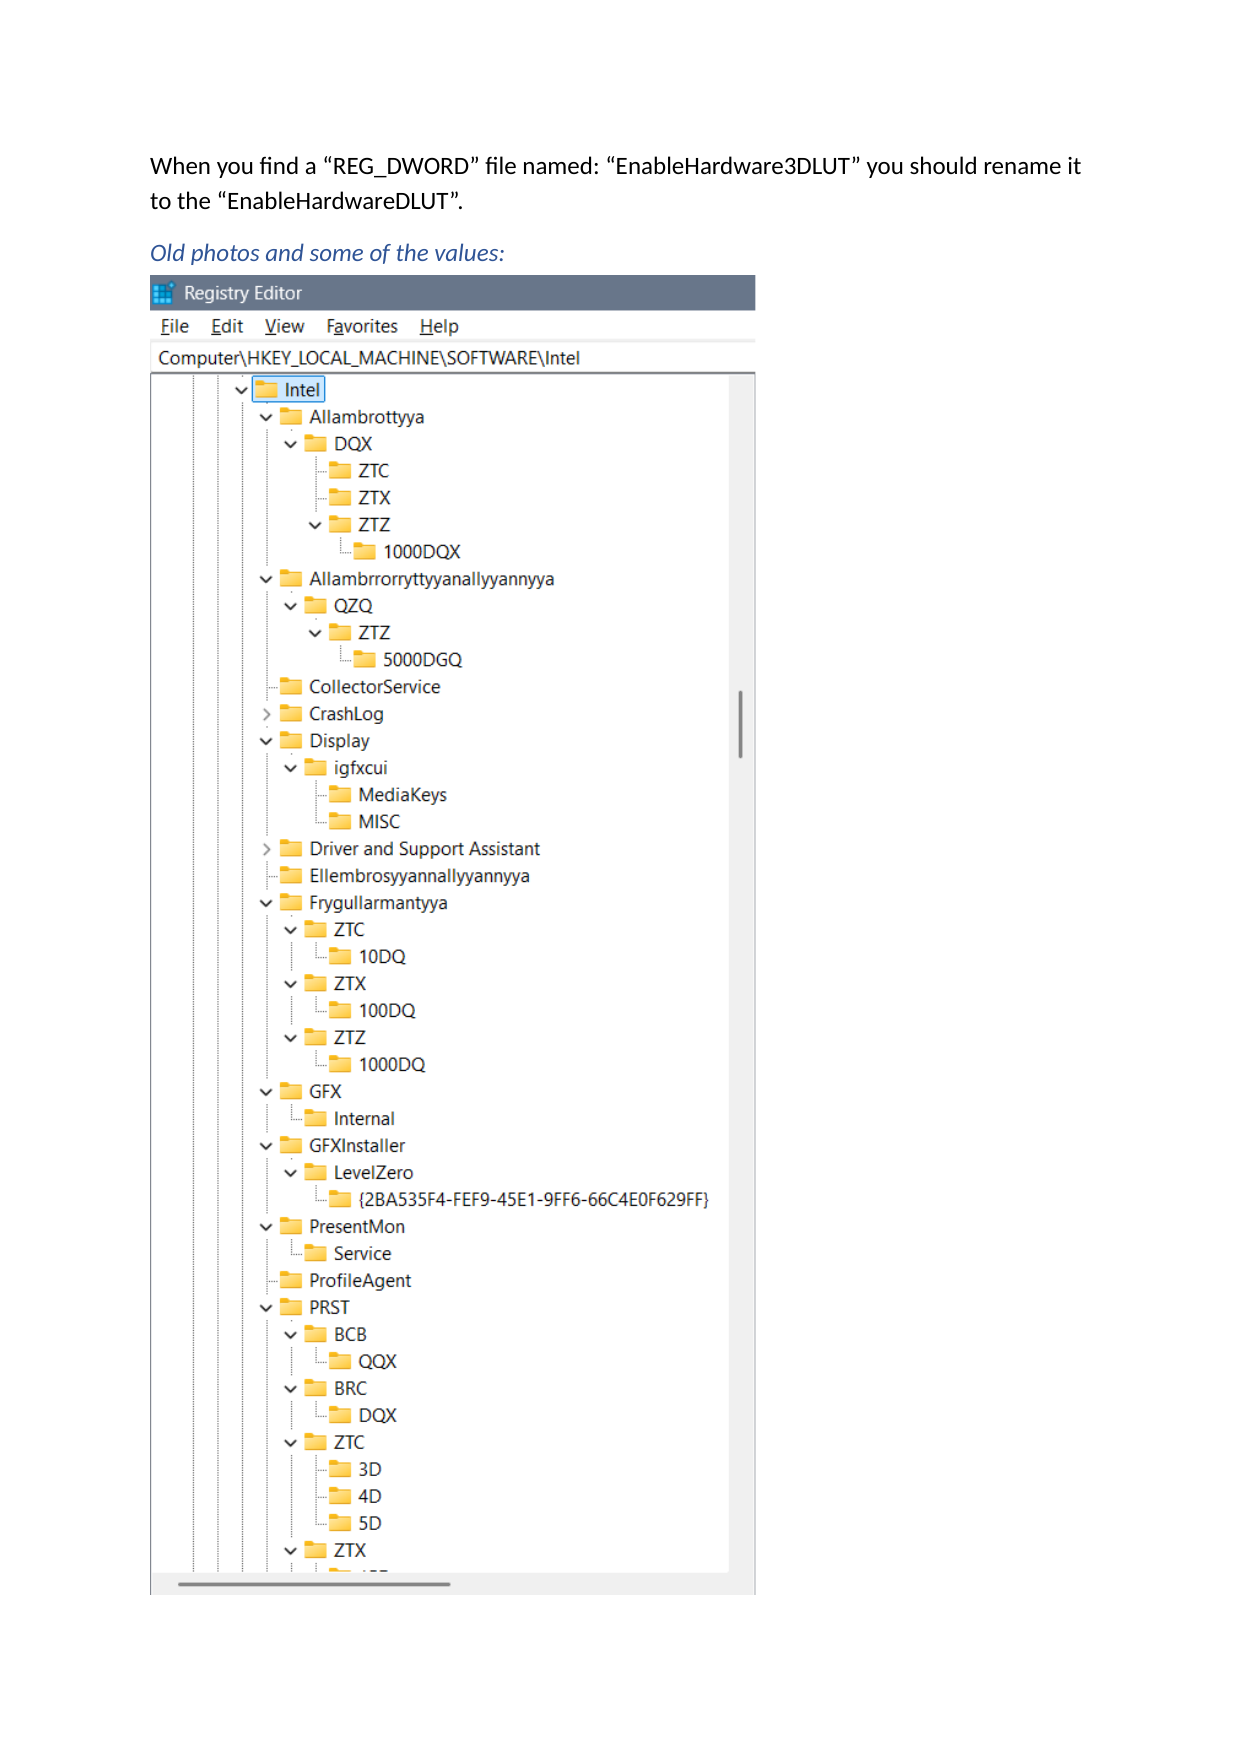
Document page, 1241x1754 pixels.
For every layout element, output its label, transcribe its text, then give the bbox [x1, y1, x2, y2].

picture [150, 275, 756, 1595]
subtitle Old photos and some of the values: [150, 237, 1090, 267]
text When you find a “REG_DWORD” file named: “EnableHardware3DLUT” you should rename it to the “EnableHardwareDLUT”. [150, 150, 1090, 216]
